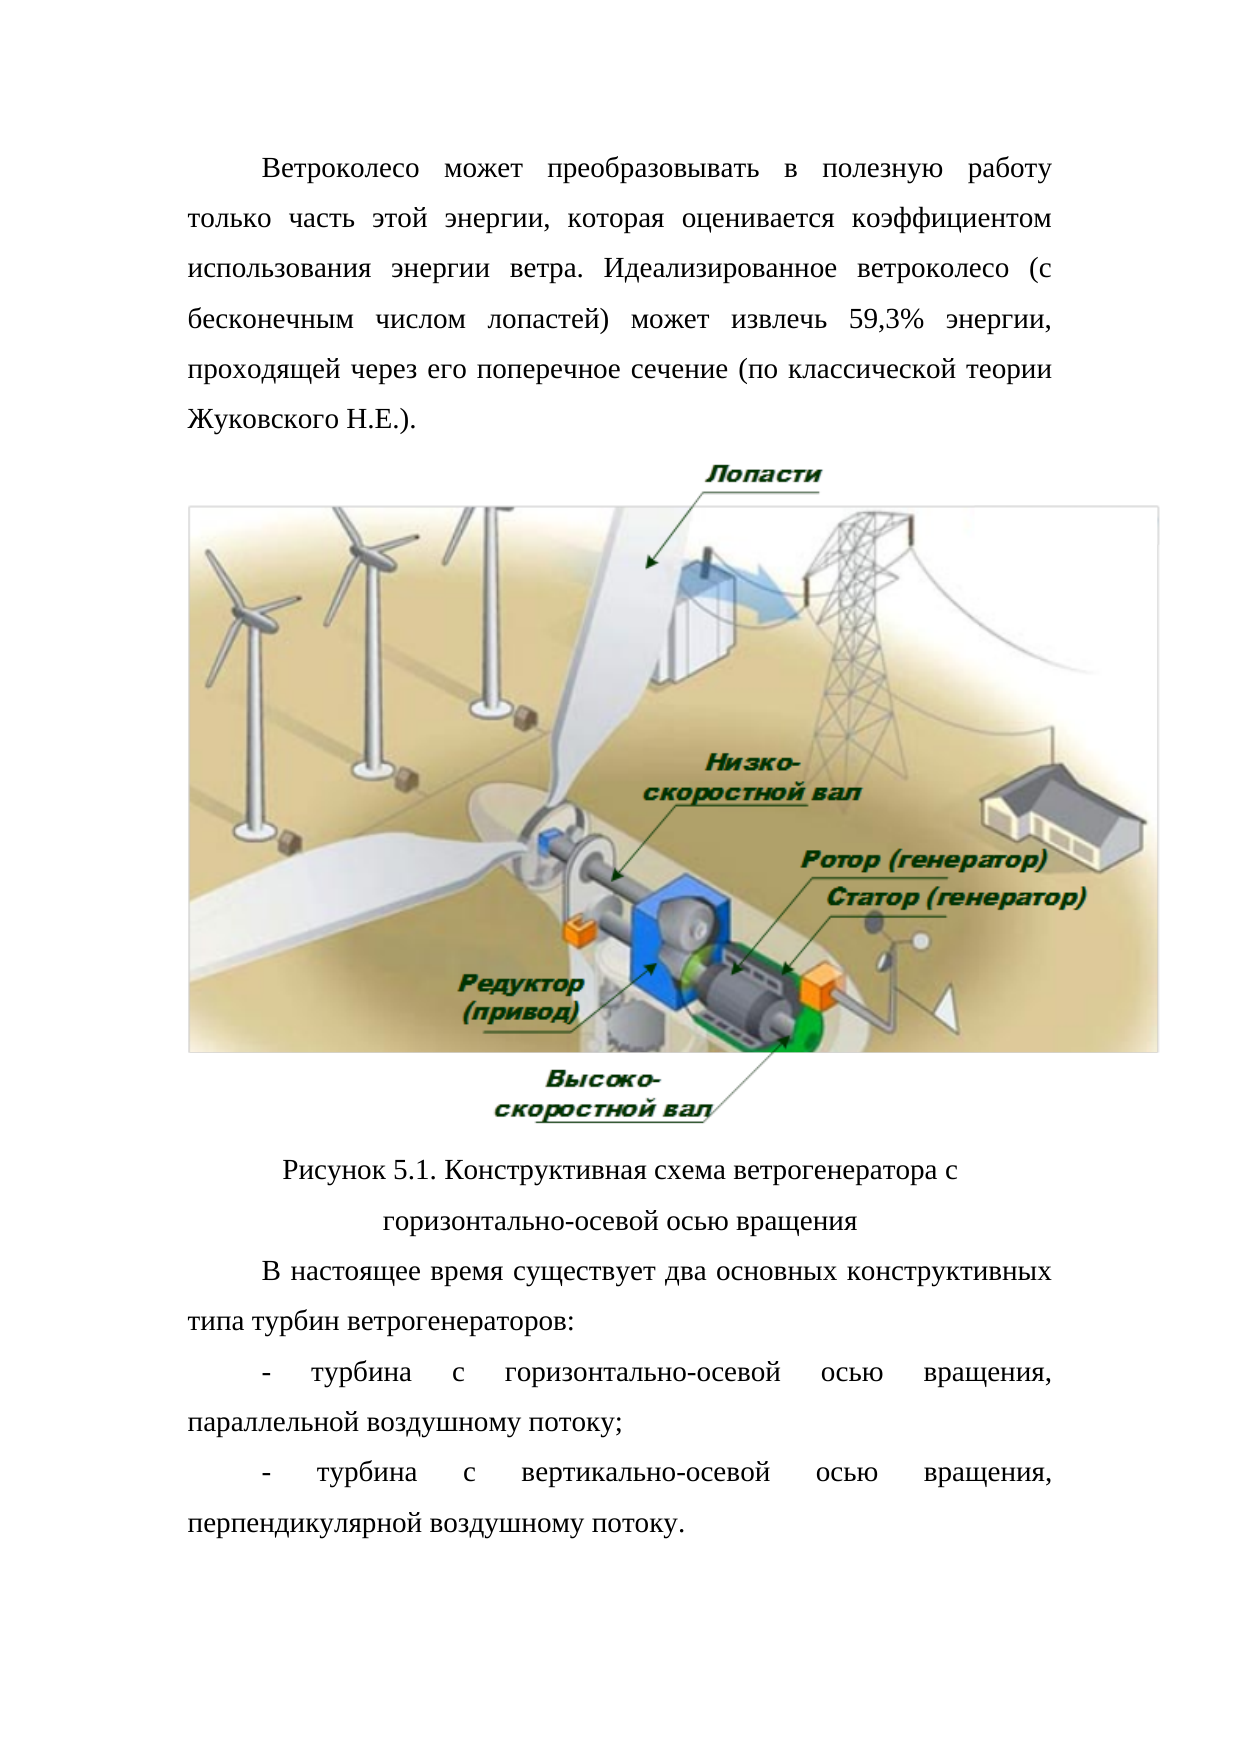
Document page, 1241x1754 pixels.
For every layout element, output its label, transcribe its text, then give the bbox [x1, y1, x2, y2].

text - турбина с горизонтально-осевой осью вращения, параллельной воздушному потоку; [187, 1354, 1053, 1438]
text В настоящее время существует два основных конструктивных типа турбин ветрогенераторов: [187, 1253, 1053, 1337]
text Ветроколесо может преобразовывать в полезную работу только часть этой энергии, которая оценивается коэффициентом использования энергии ветра. Идеализированное ветроколесо (с бесконечным числом лопастей) может извлечь 59,3% энергии, проходящей через его поперечное сечение (по классической теории Жуковского Н.Е.). [187, 150, 1053, 435]
text - турбина с вертикально-осевой осью вращения, перпендикулярной воздушному потоку. [187, 1454, 1053, 1538]
text Рисунок 5.1. Конструктивная схема ветрогенератора с горизонтально-осевой осью вращения [187, 1152, 1053, 1236]
picture [187, 451, 1160, 1139]
